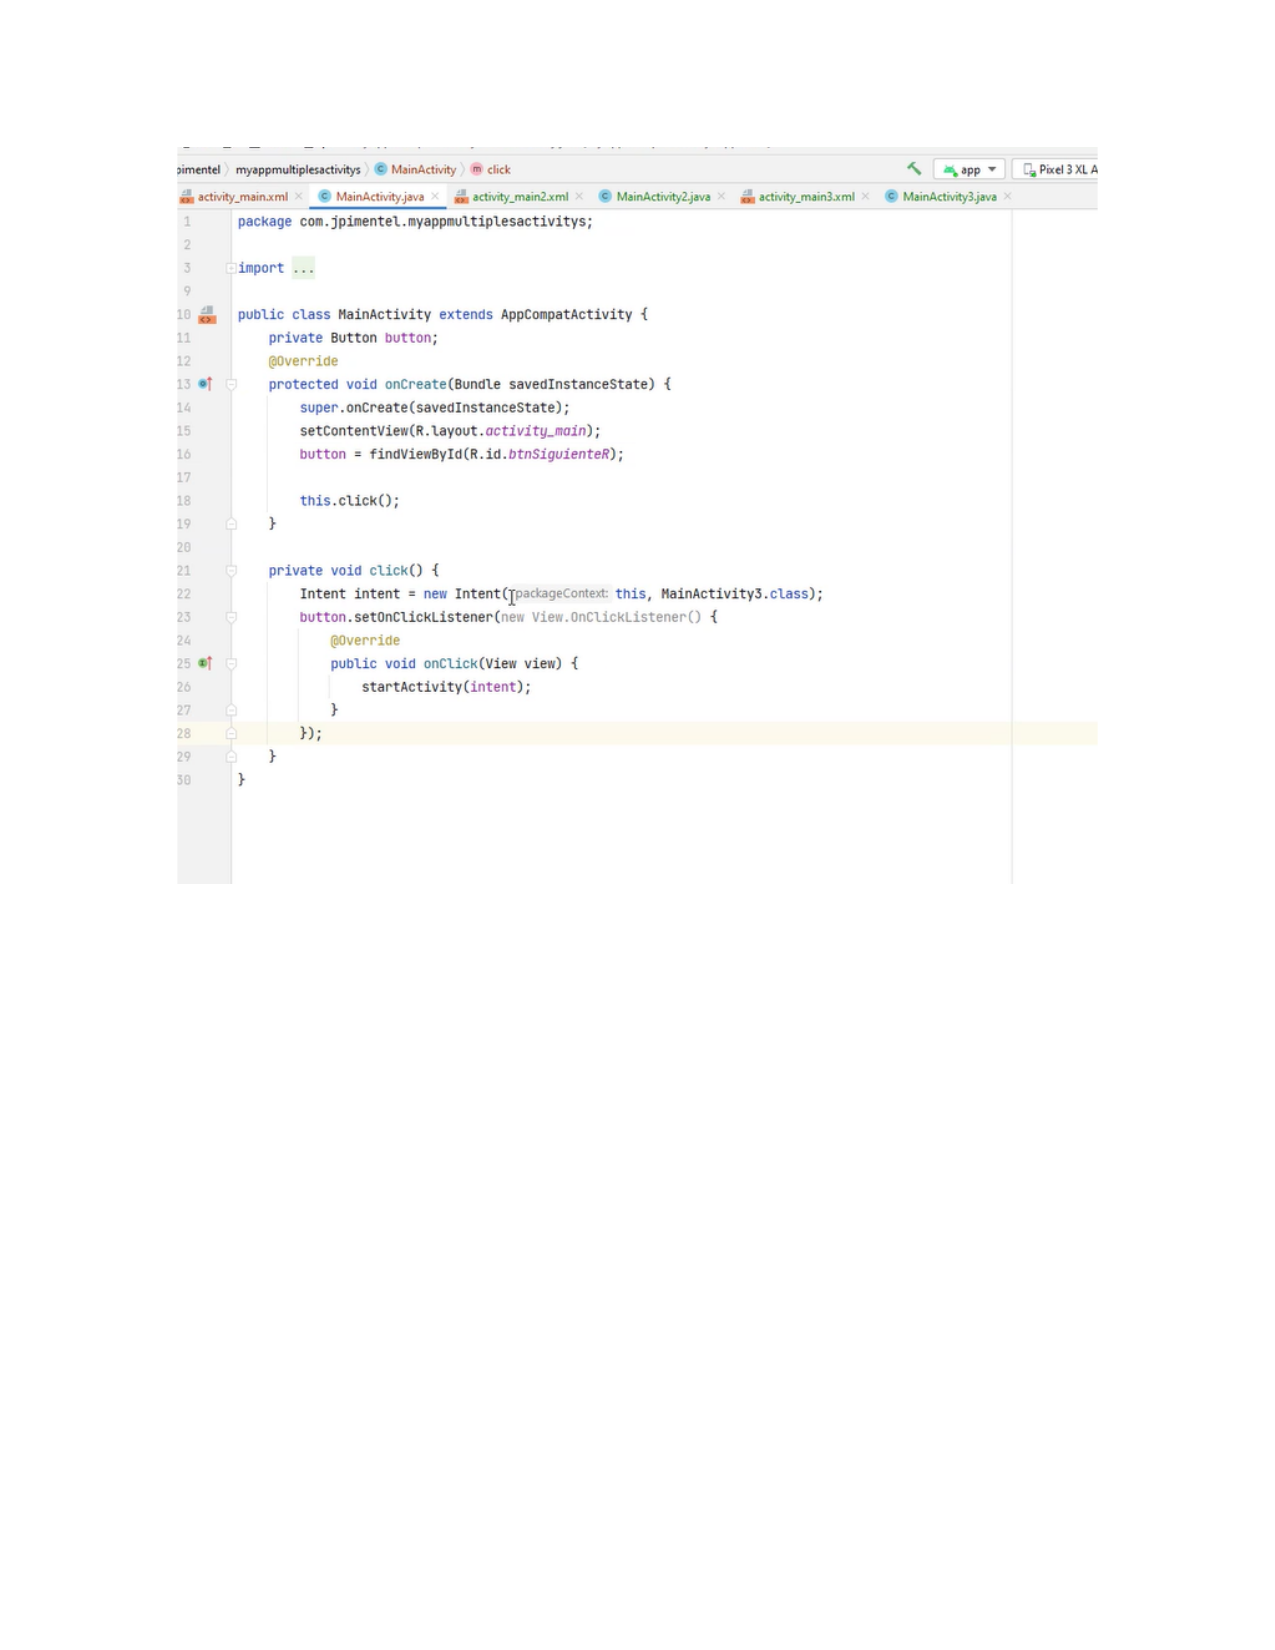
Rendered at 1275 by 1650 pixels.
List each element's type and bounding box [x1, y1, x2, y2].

picture [177, 147, 1098, 884]
